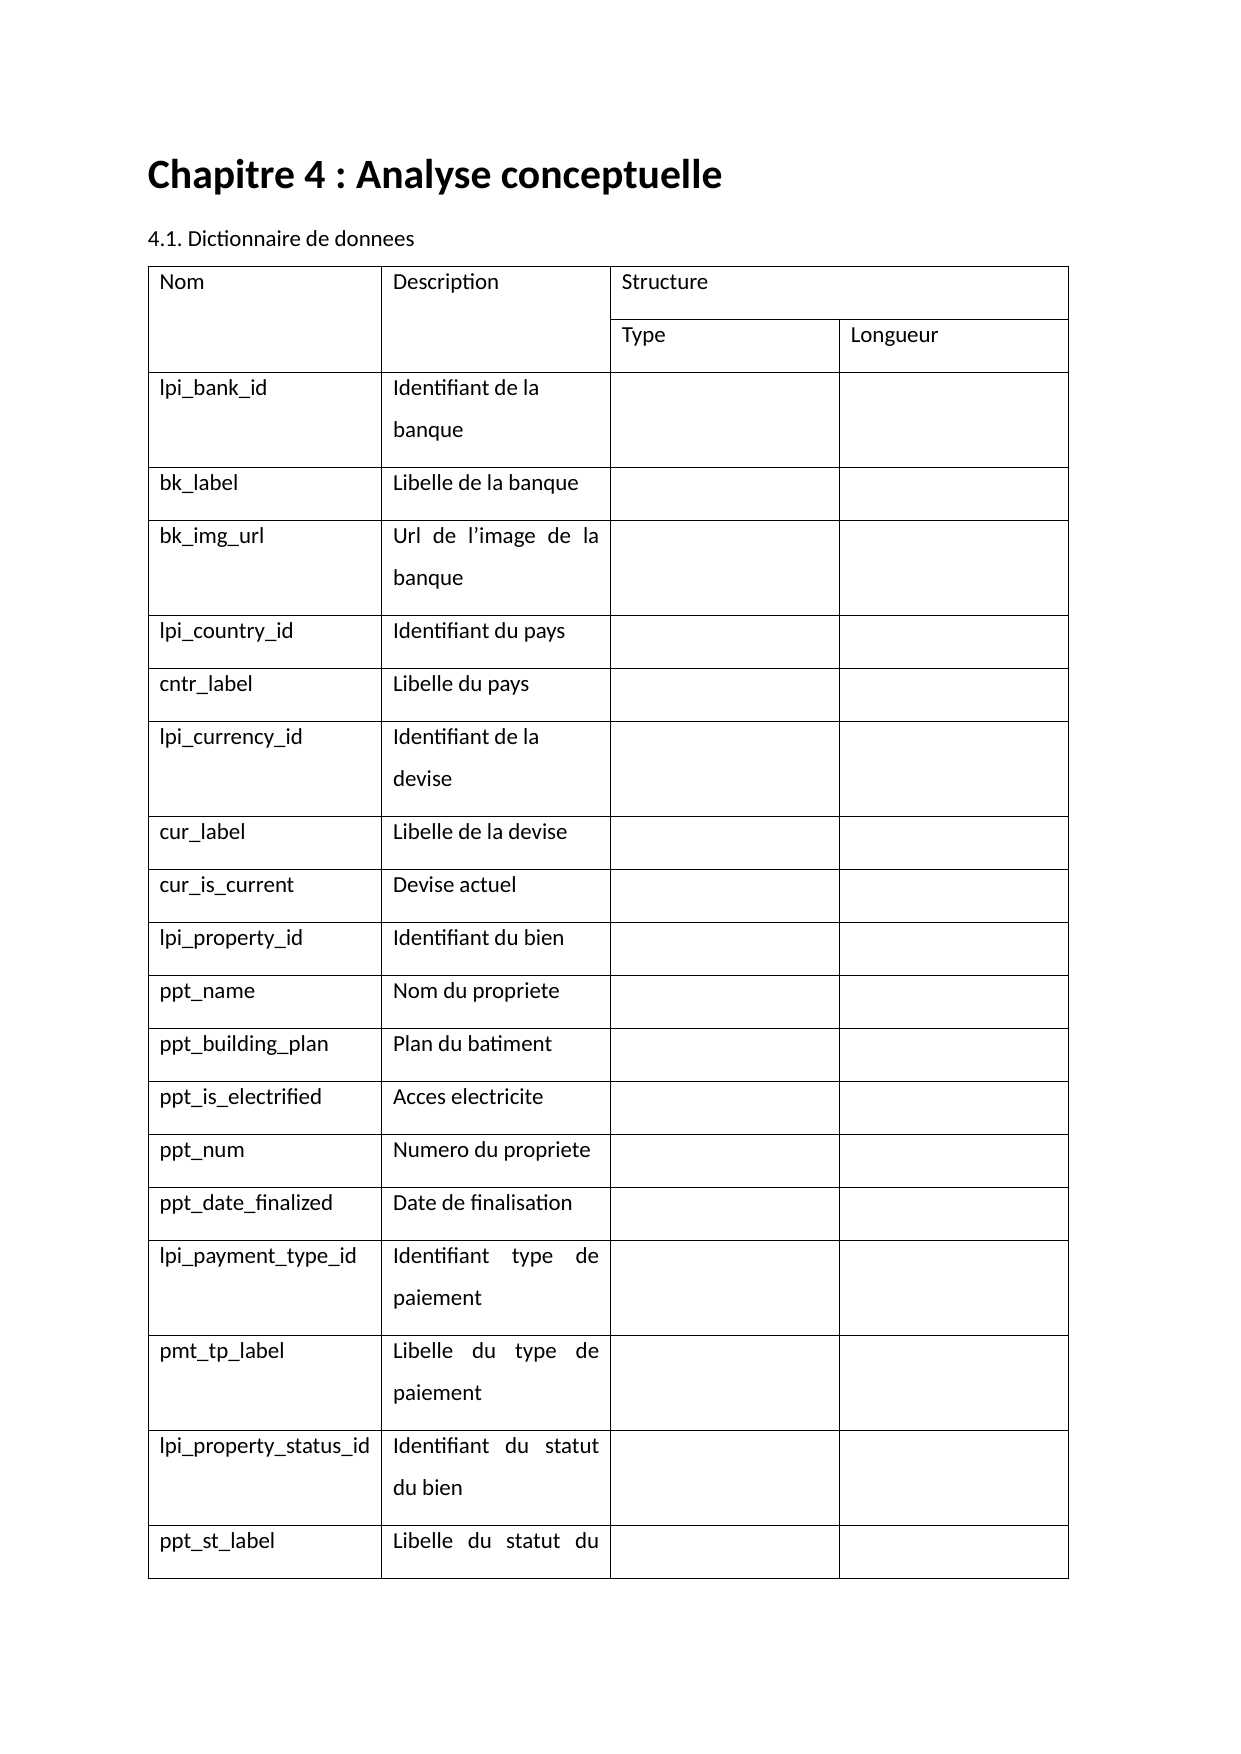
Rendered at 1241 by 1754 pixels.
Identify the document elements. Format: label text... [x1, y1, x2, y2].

table_cell lpi_country_id [149, 616, 381, 668]
table_cell [611, 1526, 839, 1578]
table_cell Identifiant de la banque [382, 373, 610, 467]
table_cell [611, 976, 839, 1028]
table_cell [611, 468, 839, 520]
table_cell [611, 616, 839, 668]
table_cell [840, 1526, 1068, 1578]
table_cell [840, 870, 1068, 922]
table_cell Identifiant du bien [382, 923, 610, 975]
table_cell ppt_name [149, 976, 381, 1028]
table_cell ppt_st_label [149, 1526, 381, 1578]
table_cell [611, 722, 839, 816]
table_header Description [382, 267, 610, 372]
table_cell [611, 1336, 839, 1430]
table_cell [840, 1135, 1068, 1187]
table_cell [840, 1336, 1068, 1430]
table_cell [840, 1241, 1068, 1335]
table_cell Libelle de la devise [382, 817, 610, 869]
table_cell lpi_property_id [149, 923, 381, 975]
table_cell Nom du propriete [382, 976, 610, 1028]
table_cell [840, 923, 1068, 975]
table_cell [611, 923, 839, 975]
table_cell bk_img_url [149, 521, 381, 615]
table_cell cur_label [149, 817, 381, 869]
table_cell [840, 521, 1068, 615]
table_cell [611, 1241, 839, 1335]
table_cell Libelle du pays [382, 669, 610, 721]
table_cell [611, 870, 839, 922]
table_cell [840, 817, 1068, 869]
table_header Structure [611, 267, 1068, 319]
table_cell Url de l’image de la banque [382, 521, 610, 615]
table_cell [840, 722, 1068, 816]
table_cell Numero du propriete [382, 1135, 610, 1187]
table_header Nom [149, 267, 381, 372]
table_cell [840, 373, 1068, 467]
table_cell [611, 1188, 839, 1240]
table_cell Identifiant du pays [382, 616, 610, 668]
table_cell [611, 373, 839, 467]
table_cell pmt_tp_label [149, 1336, 381, 1430]
table_cell Identifiant de la devise [382, 722, 610, 816]
table_cell Identifiant type de paiement [382, 1241, 610, 1335]
table_cell lpi_payment_type_id [149, 1241, 381, 1335]
table_cell Date de finalisation [382, 1188, 610, 1240]
table_cell bk_label [149, 468, 381, 520]
table_cell lpi_property_status_id [149, 1431, 381, 1525]
table_cell [611, 521, 839, 615]
table_cell [611, 1029, 839, 1081]
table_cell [382, 1526, 610, 1578]
table_cell [840, 1029, 1068, 1081]
table_cell [611, 817, 839, 869]
table_cell [840, 976, 1068, 1028]
table_cell cur_is_current [149, 870, 381, 922]
table_cell [611, 669, 839, 721]
table_cell [611, 1135, 839, 1187]
table_cell ppt_num [149, 1135, 381, 1187]
table_cell ppt_is_electrified [149, 1082, 381, 1134]
table_cell [840, 1188, 1068, 1240]
table_cell [840, 1431, 1068, 1525]
table_cell [840, 669, 1068, 721]
table_cell [840, 1082, 1068, 1134]
table_cell [611, 1082, 839, 1134]
table_cell ppt_date_finalized [149, 1188, 381, 1240]
text 4.1. Dictionnaire de donnees [148, 224, 1093, 252]
table_cell Acces electricite [382, 1082, 610, 1134]
table_cell [611, 1431, 839, 1525]
table_cell Type [611, 320, 839, 372]
table_cell lpi_currency_id [149, 722, 381, 816]
table_cell [840, 616, 1068, 668]
table_cell Libelle du type de paiement [382, 1336, 610, 1430]
table_cell [840, 468, 1068, 520]
table_cell ppt_building_plan [149, 1029, 381, 1081]
text Chapitre 4 : Analyse conceptuelle [148, 148, 1093, 198]
table_cell Identifiant du statut du bien [382, 1431, 610, 1525]
table_cell Devise actuel [382, 870, 610, 922]
table_cell cntr_label [149, 669, 381, 721]
table_cell Libelle de la banque [382, 468, 610, 520]
table_cell lpi_bank_id [149, 373, 381, 467]
table_cell Plan du batiment [382, 1029, 610, 1081]
table_cell Longueur [840, 320, 1068, 372]
